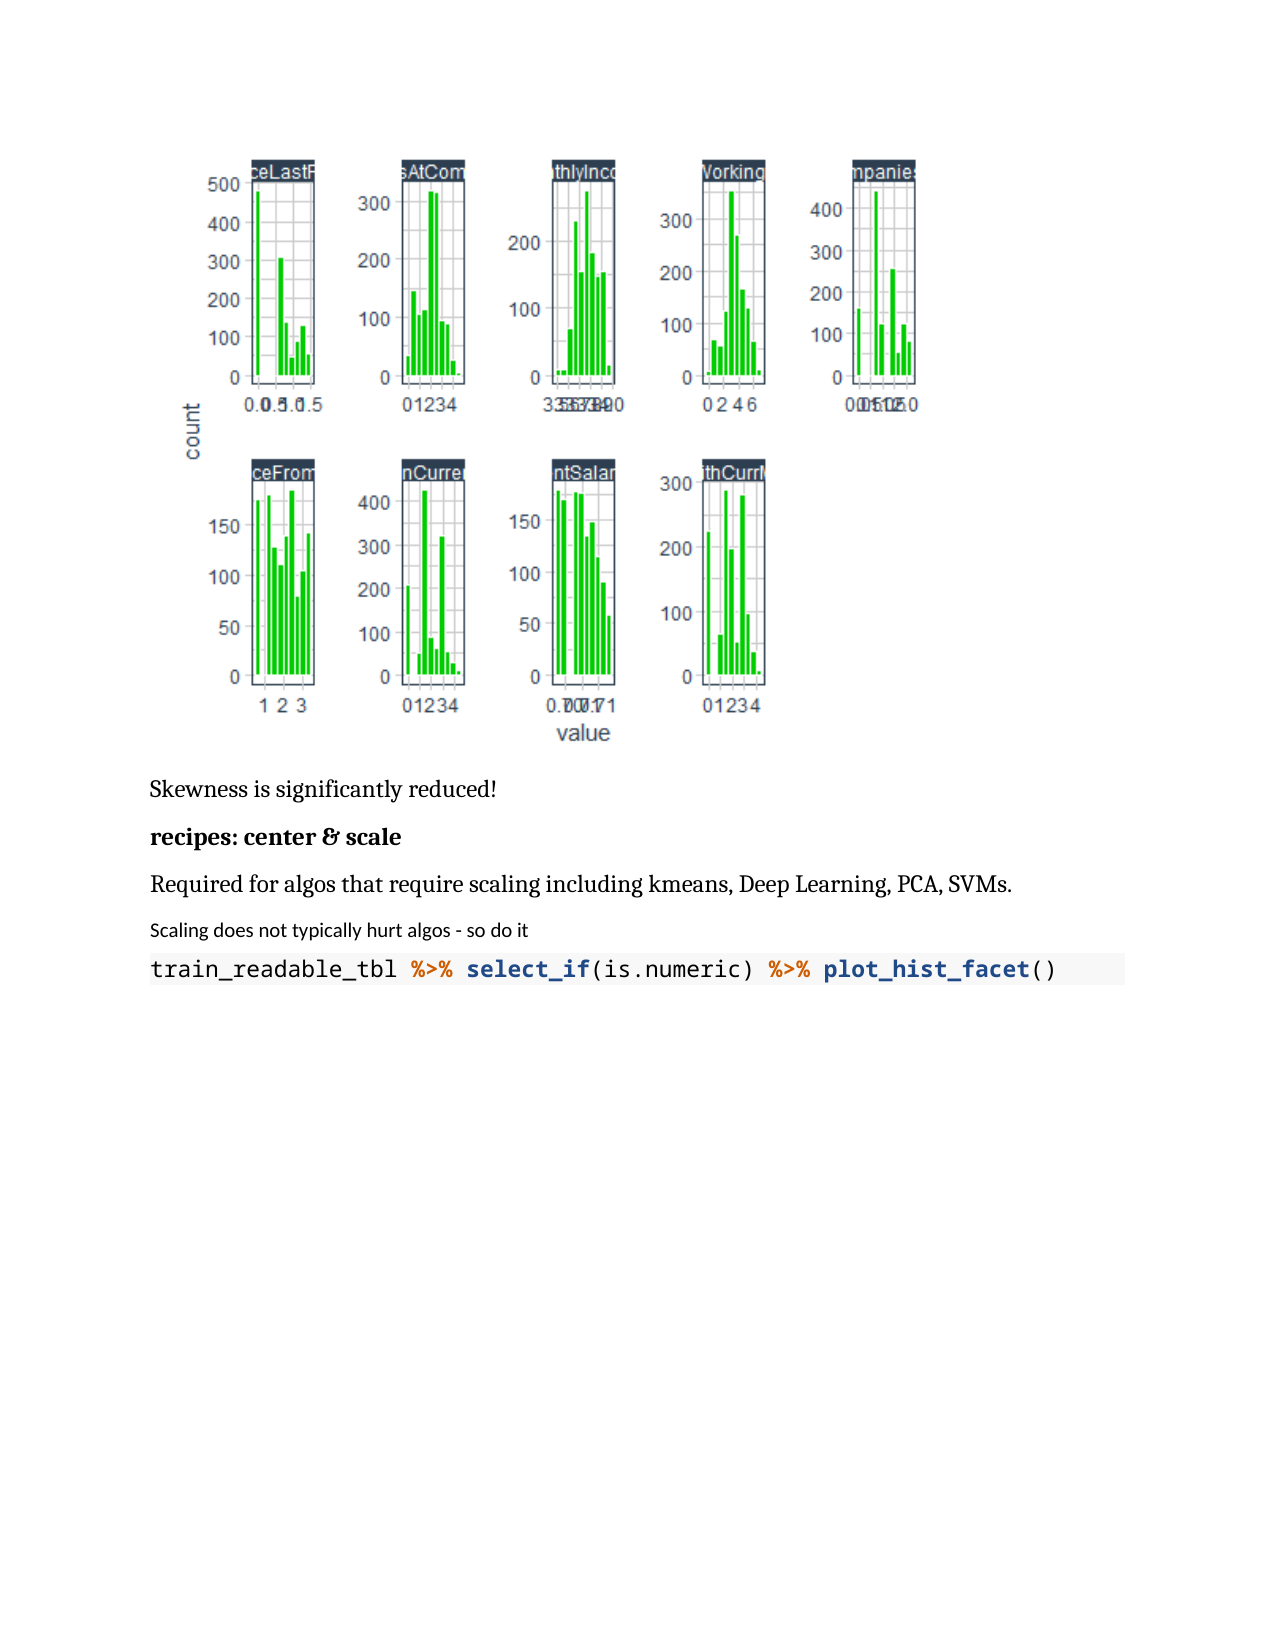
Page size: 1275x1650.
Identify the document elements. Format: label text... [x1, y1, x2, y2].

text Scaling does not typically hurt algos - so do it [150, 918, 1125, 943]
text Required for algos that require scaling including kmeans, Deep Learning, PCA, SVMs. [150, 870, 1125, 899]
picture [168, 150, 927, 757]
text Skewness is significantly reduced! [150, 775, 1125, 804]
text train_readable_tbl %>% select_if(is.numeric) %>% plot_hist_facet() [150, 953, 1125, 985]
text recipes: center & scale [150, 823, 1125, 851]
